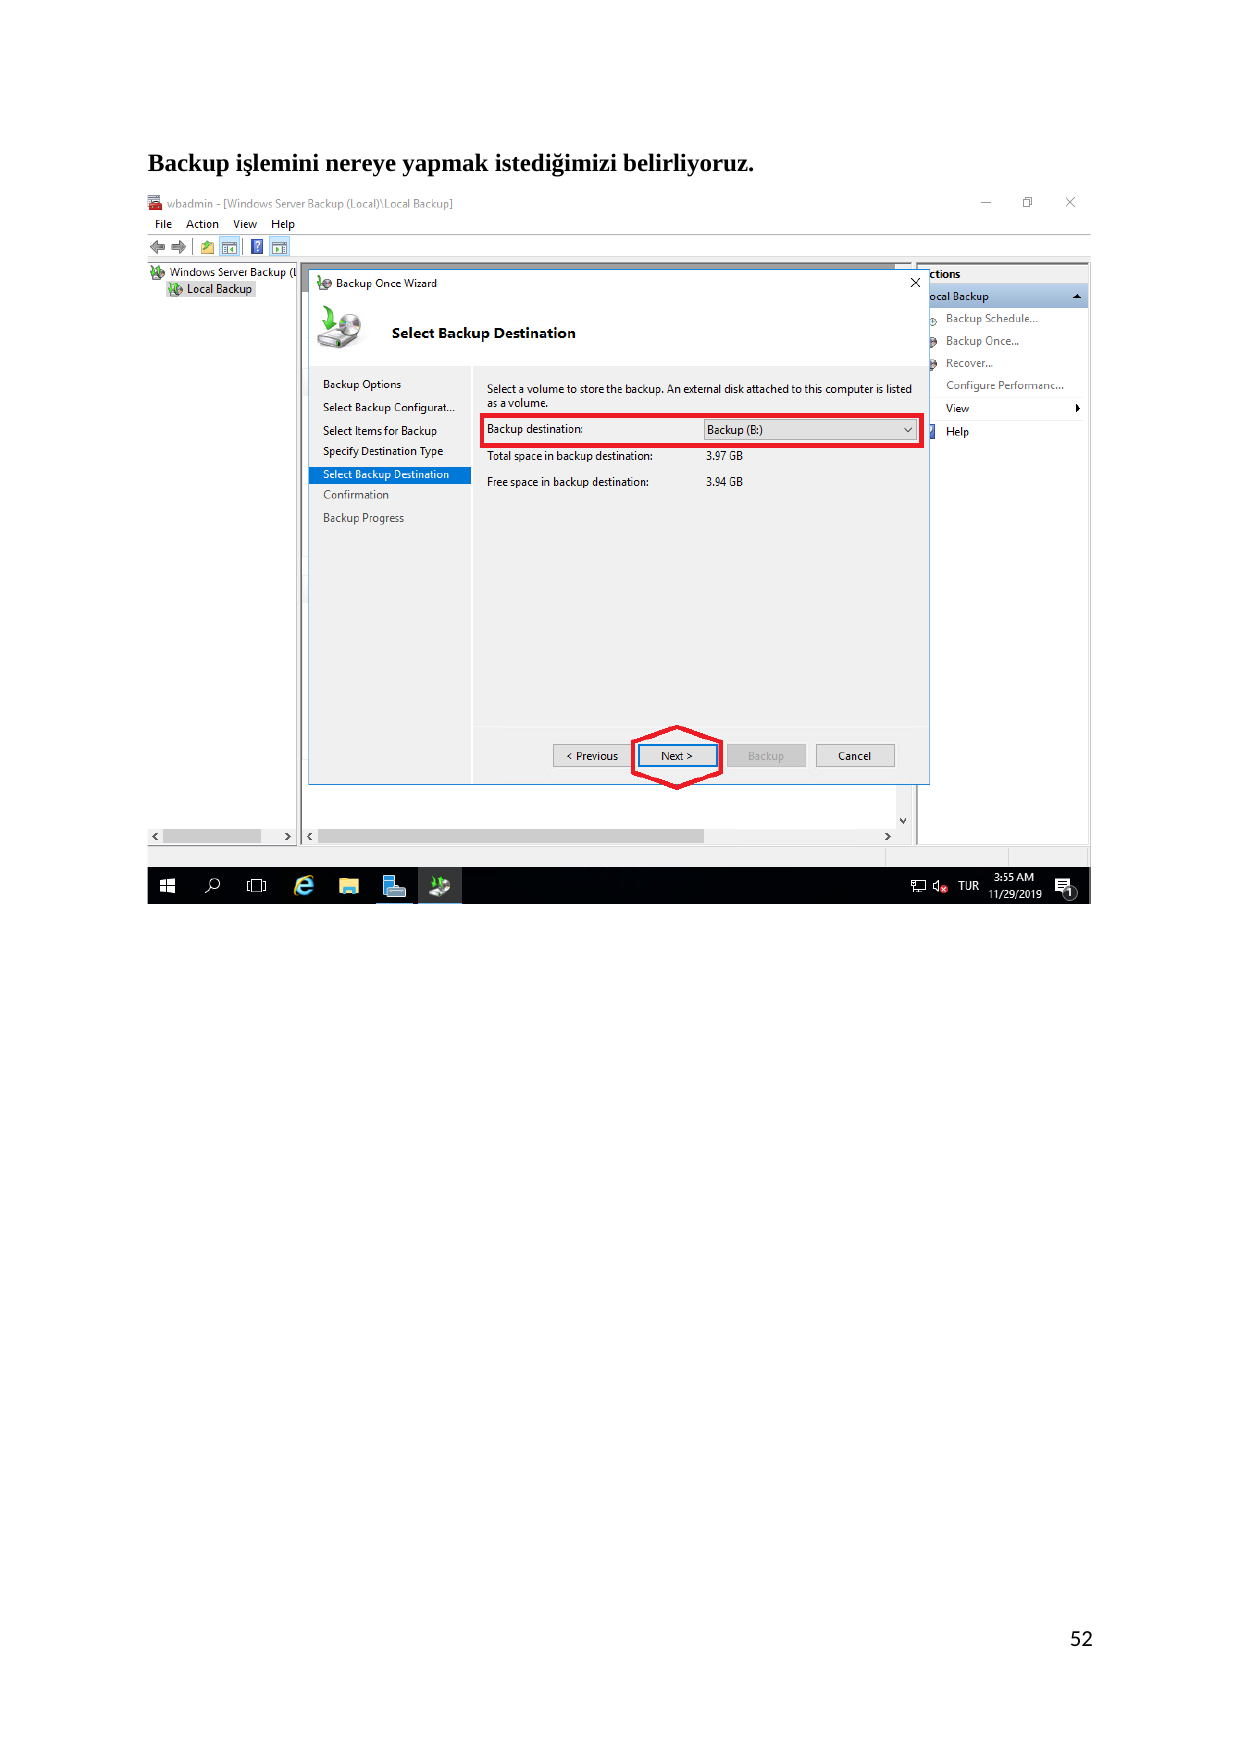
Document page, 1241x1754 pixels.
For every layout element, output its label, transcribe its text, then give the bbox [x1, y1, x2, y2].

text Backup işlemini nereye yapmak istediğimizi belirliyoruz. [148, 148, 1093, 176]
picture [147, 195, 1091, 904]
